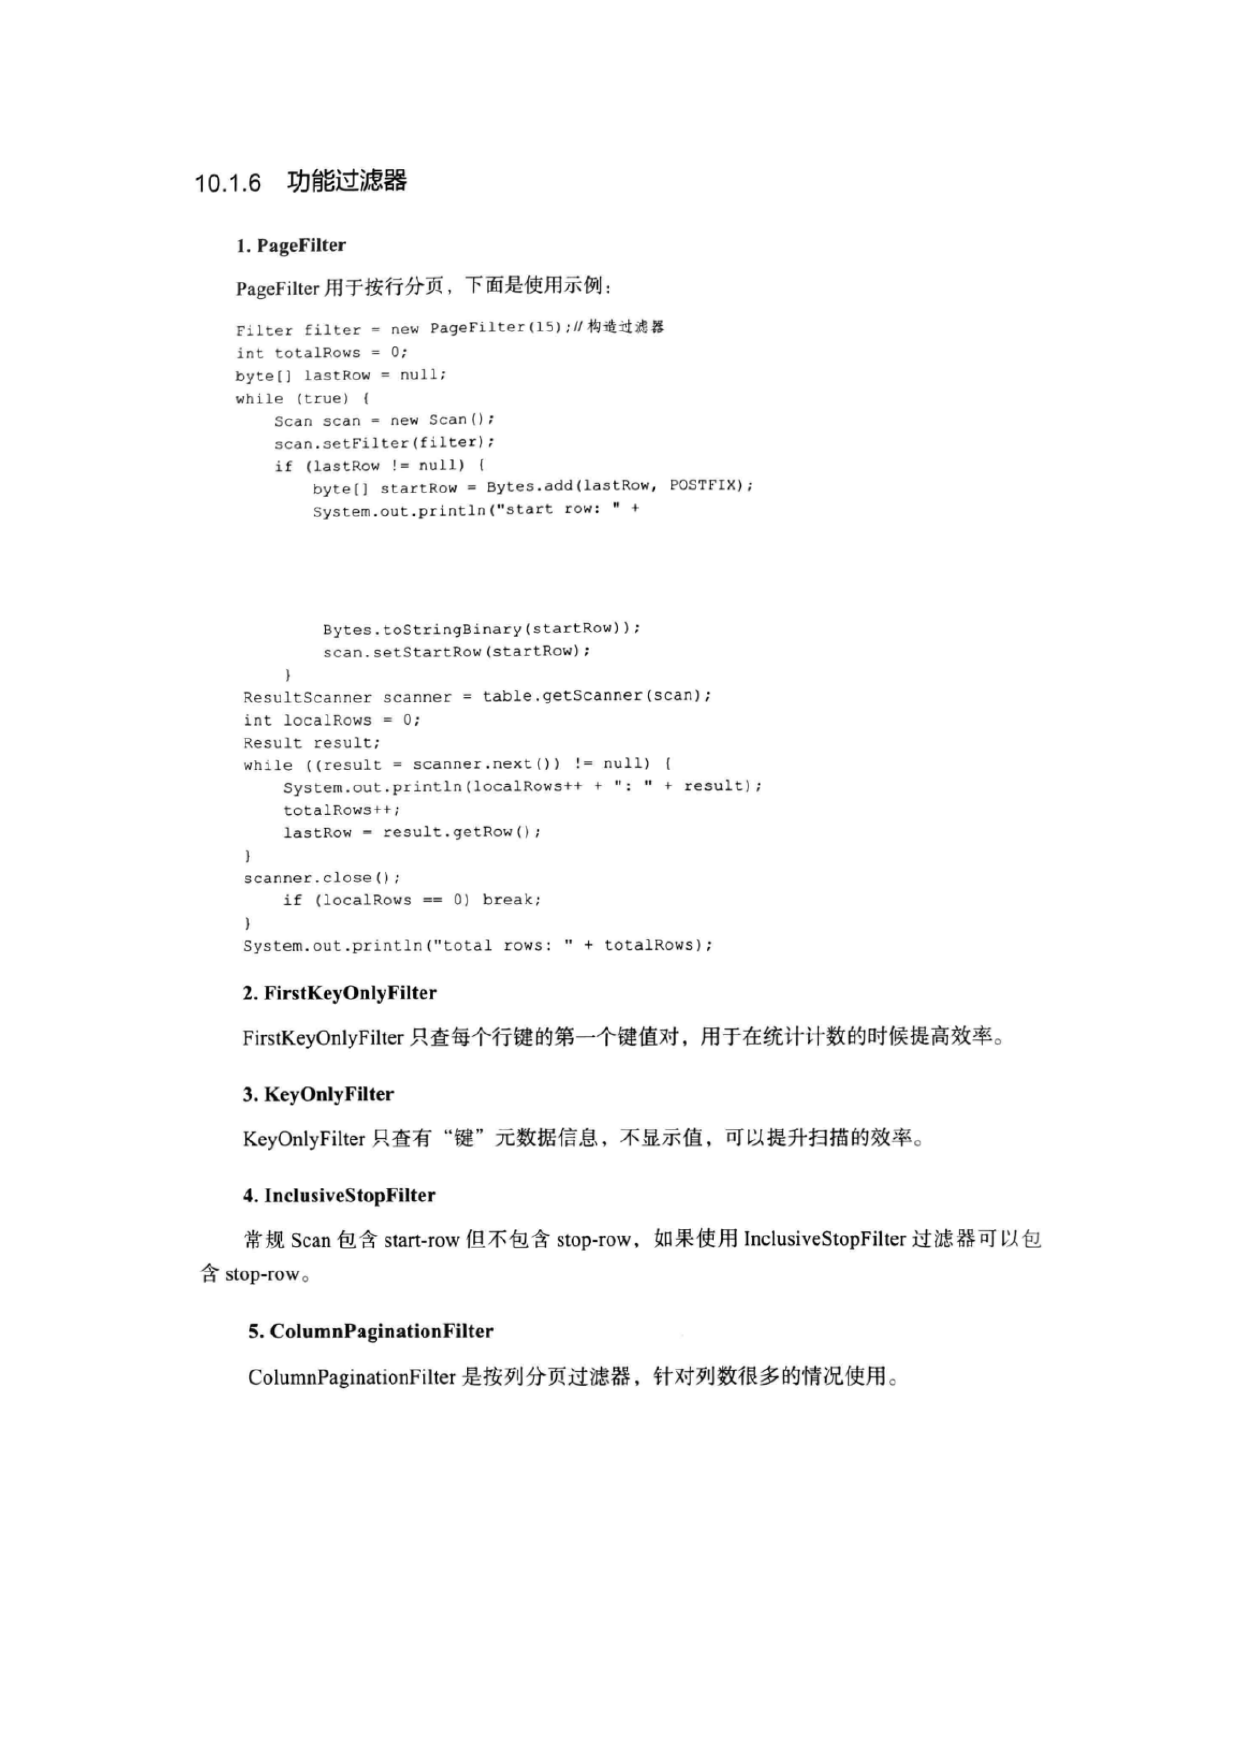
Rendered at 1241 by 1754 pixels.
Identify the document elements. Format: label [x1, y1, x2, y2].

picture [187, 162, 1053, 565]
picture [187, 584, 1053, 1295]
picture [187, 1299, 1053, 1422]
